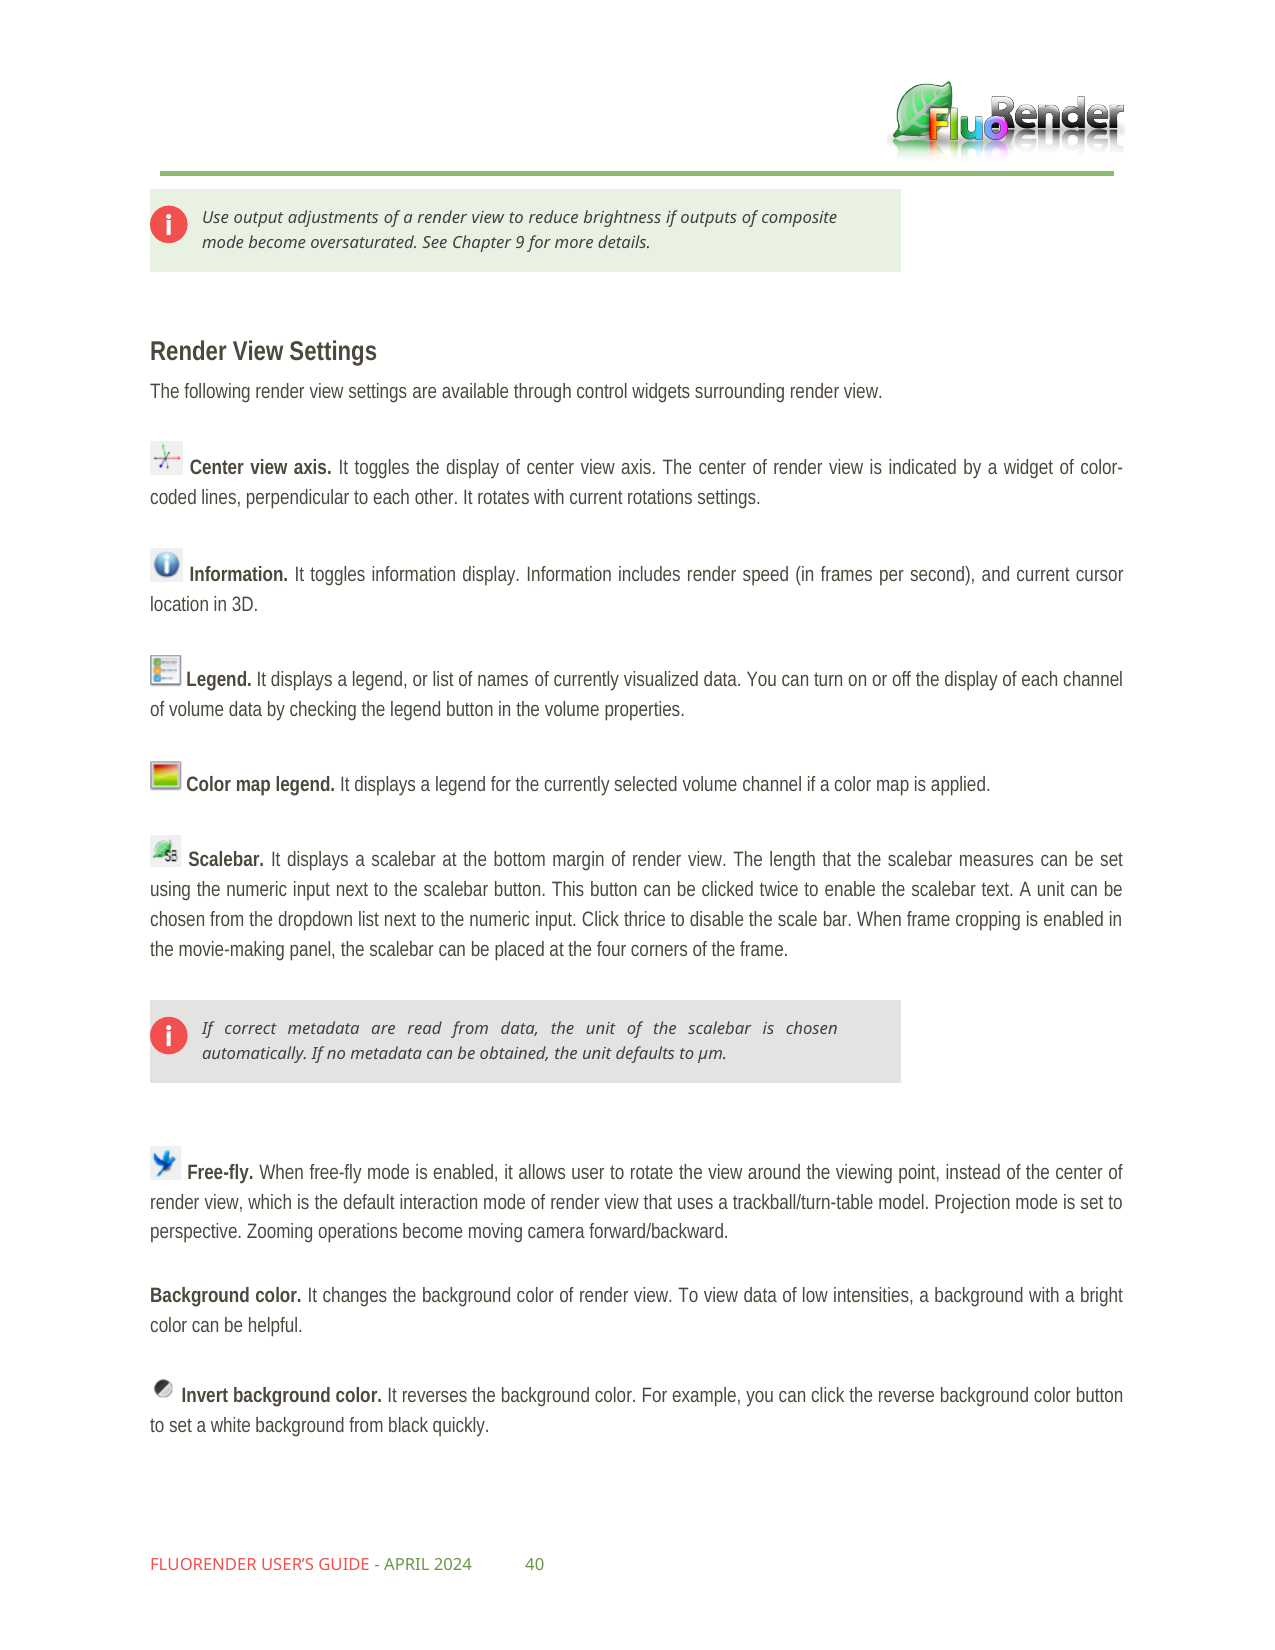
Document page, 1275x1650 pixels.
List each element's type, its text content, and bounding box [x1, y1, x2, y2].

table_cell Use output adjustments of a render view to reduce brightness if outputs of composite mode become oversaturated. See Chapter 9 for more details. [202, 189, 901, 272]
picture [150, 1146, 182, 1180]
picture [150, 548, 183, 582]
text Color map legend. It displays a legend for the currently selected volume channel if a color map is applied. [150, 760, 1125, 796]
text Free-fly. When free-fly mode is enabled, it allows user to rotate the view around the viewing point, instead of the center of render view, which is the default interaction mode of render view that uses a trackball/turn-table model. Projection mode is set to perspective. Zooming operations become moving camera forward/backward. [150, 1146, 1125, 1243]
table_header [150, 1000, 202, 1083]
text Scalebar. It displays a scalebar at the bottom margin of render view. The length that the scalebar measures can be set using the numeric input next to the scalebar button. This button can be clicked twice to enable the scalebar text. A unit can be chosen from the dropdown list next to the numeric input. Click thrice to disable the scale bar. When frame cropping is enabled in the movie-making panel, the scalebar can be placed at the four corners of the frame. [150, 835, 1125, 961]
picture [150, 655, 182, 687]
picture [150, 835, 182, 867]
picture [887, 75, 1125, 165]
text Background color. It changes the background color of render view. To view data of low intensities, a background with a bright color can be helpful. [150, 1283, 1125, 1337]
picture [150, 441, 183, 475]
table_header If correct metadata are read from data, the unit of the scalebar is chosen automatically. If no metadata can be obtained, the unit defaults to µm. [202, 1000, 901, 1083]
text Information. It toggles information display. Information includes render speed (in frames per second), and current cursor location in 3D. [150, 548, 1125, 616]
text Legend. It displays a legend, or list of names of currently visualized data. You can turn on or off the display of each channel of volume data by checking the legend button in the volume properties. [150, 655, 1125, 721]
text The following render view settings are available through control widgets surrounding render view. [150, 378, 1125, 402]
text Invert background color. It reverses the background color. For example, you can click the reverse background color button to set a white background from black quickly. [150, 1376, 1125, 1437]
picture [150, 1375, 177, 1402]
table_cell [150, 189, 202, 272]
picture [150, 760, 182, 792]
subtitle Render View Settings [150, 335, 1125, 366]
text Center view axis. It toggles the display of center view axis. The center of render view is indicated by a widget of color-coded lines, perpendicular to each other. It rotates with current rotations settings. [150, 442, 1125, 509]
